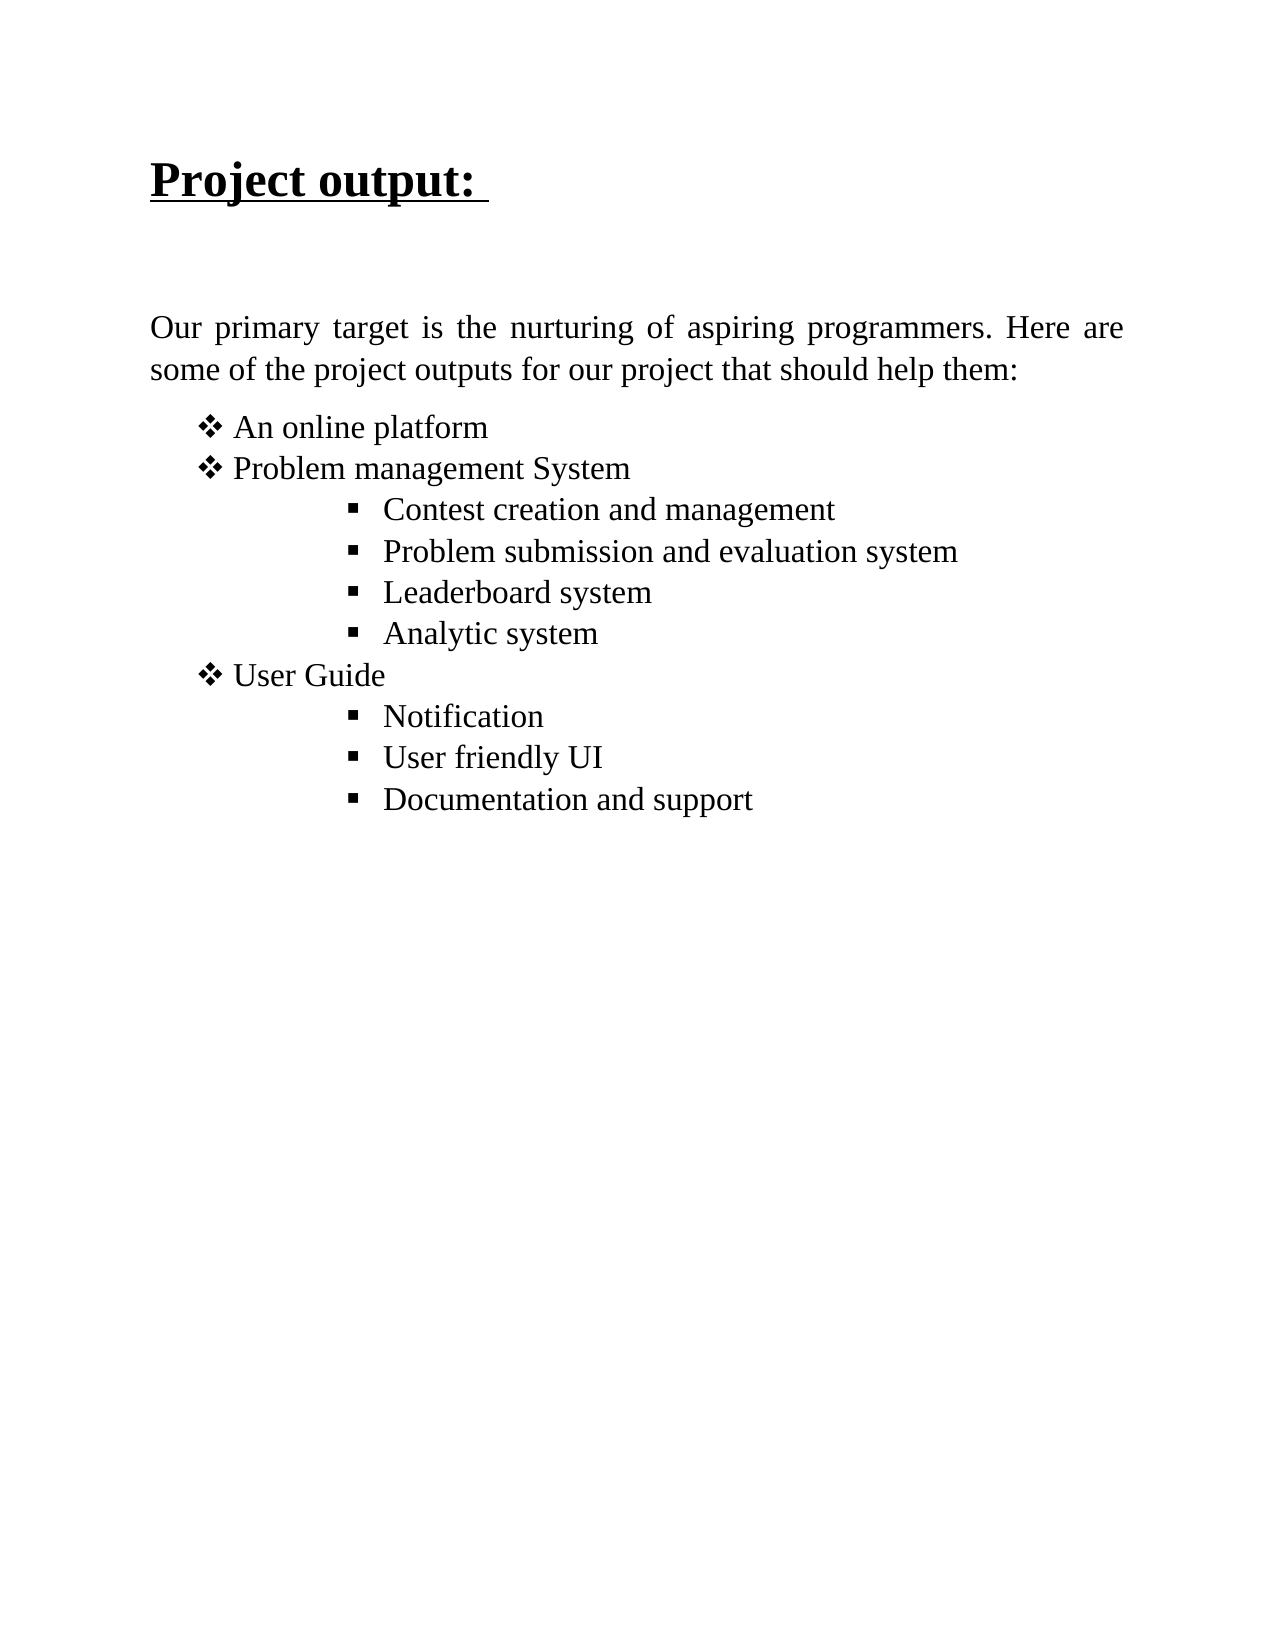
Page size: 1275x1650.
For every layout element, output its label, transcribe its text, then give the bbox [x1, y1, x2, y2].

text Our primary target is the nurturing of aspiring programmers. Here are some of the project outputs for our project that should help them: [150, 307, 1125, 387]
text Project output: [150, 150, 1125, 207]
list Analytic system [345, 614, 1125, 652]
list An online platform [195, 407, 1125, 445]
list User Guide [195, 655, 1125, 693]
list Problem submission and evaluation system [345, 531, 1125, 569]
list Documentation and support [345, 779, 1125, 817]
list Leaderboard system [345, 572, 1125, 611]
list Contest creation and management [345, 489, 1125, 528]
list Notification [345, 696, 1125, 735]
list User friendly UI [345, 738, 1125, 776]
list Problem management System [195, 448, 1125, 487]
